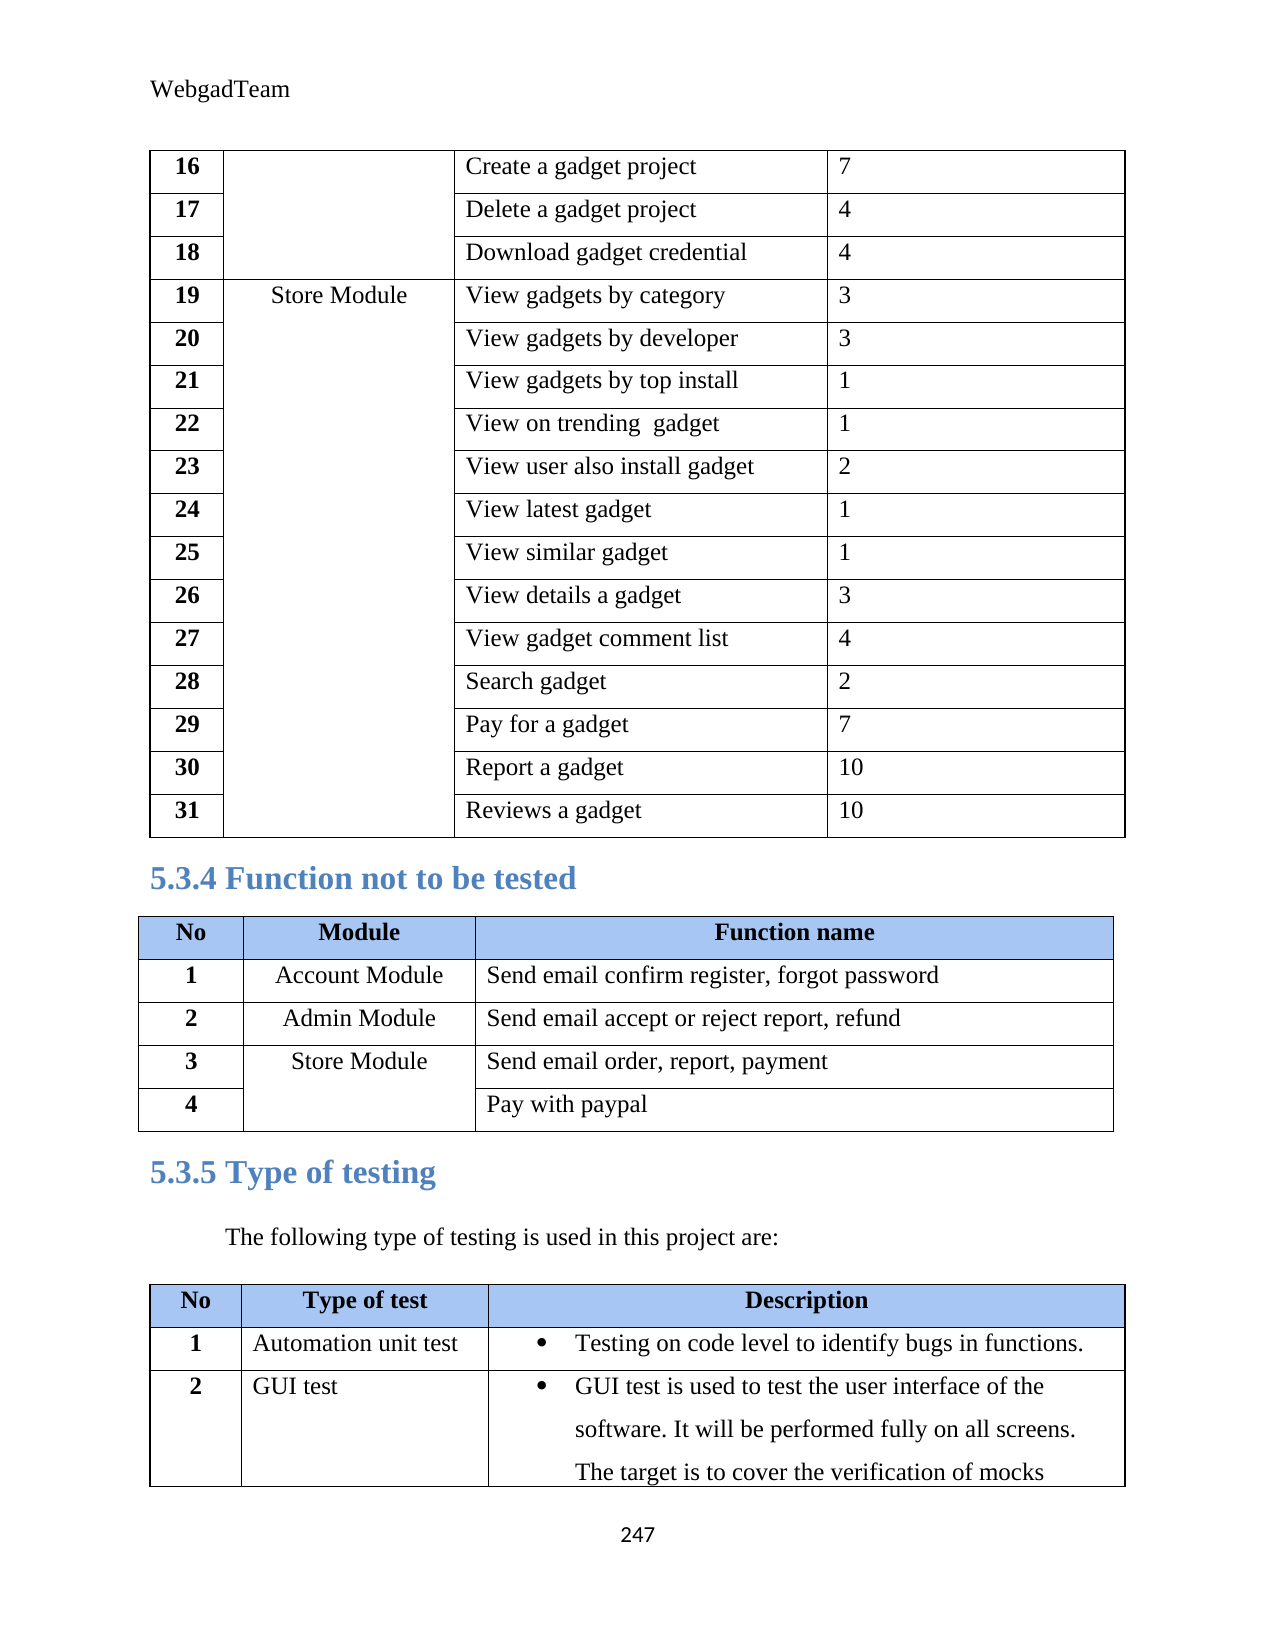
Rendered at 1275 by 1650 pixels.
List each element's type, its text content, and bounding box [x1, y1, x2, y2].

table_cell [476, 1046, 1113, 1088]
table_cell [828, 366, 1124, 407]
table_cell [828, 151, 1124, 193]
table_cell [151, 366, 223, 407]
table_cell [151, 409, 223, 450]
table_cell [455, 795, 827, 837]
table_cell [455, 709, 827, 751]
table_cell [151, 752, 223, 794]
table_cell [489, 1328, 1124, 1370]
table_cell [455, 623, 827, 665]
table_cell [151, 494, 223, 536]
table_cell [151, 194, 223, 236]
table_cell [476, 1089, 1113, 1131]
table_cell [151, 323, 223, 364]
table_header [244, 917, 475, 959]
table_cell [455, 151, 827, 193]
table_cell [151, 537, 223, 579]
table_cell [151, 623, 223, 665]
subtitle Function not to be tested [150, 858, 1125, 897]
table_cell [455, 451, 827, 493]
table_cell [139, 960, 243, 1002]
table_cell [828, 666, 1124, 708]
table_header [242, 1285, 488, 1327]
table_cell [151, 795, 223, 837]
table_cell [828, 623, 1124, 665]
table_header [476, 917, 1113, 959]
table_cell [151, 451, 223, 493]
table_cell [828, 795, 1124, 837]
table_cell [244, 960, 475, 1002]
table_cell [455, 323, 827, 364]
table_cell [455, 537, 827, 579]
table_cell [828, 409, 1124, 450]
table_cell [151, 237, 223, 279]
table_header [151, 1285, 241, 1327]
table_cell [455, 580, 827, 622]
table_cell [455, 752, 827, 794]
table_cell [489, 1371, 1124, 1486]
text The following type of testing is used in this project are: [150, 1222, 1125, 1251]
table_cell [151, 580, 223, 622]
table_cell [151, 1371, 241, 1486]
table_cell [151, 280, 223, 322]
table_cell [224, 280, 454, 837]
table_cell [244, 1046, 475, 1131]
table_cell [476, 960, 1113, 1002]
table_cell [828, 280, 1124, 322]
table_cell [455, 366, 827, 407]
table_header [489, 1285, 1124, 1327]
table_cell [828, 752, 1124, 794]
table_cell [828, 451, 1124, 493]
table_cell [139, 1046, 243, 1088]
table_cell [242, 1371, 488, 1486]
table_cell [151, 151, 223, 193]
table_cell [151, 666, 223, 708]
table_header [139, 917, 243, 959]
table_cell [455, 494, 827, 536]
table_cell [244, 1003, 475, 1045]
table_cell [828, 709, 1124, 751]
subtitle Type of testing [150, 1152, 1125, 1191]
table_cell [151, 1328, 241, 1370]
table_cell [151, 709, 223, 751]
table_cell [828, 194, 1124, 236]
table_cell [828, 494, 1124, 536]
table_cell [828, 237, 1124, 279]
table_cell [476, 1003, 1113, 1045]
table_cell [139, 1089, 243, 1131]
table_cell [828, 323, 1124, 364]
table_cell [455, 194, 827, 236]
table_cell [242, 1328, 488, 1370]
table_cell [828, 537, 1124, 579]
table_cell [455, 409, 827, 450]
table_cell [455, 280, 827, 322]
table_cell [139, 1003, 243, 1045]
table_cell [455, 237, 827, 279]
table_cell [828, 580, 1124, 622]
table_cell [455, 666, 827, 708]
